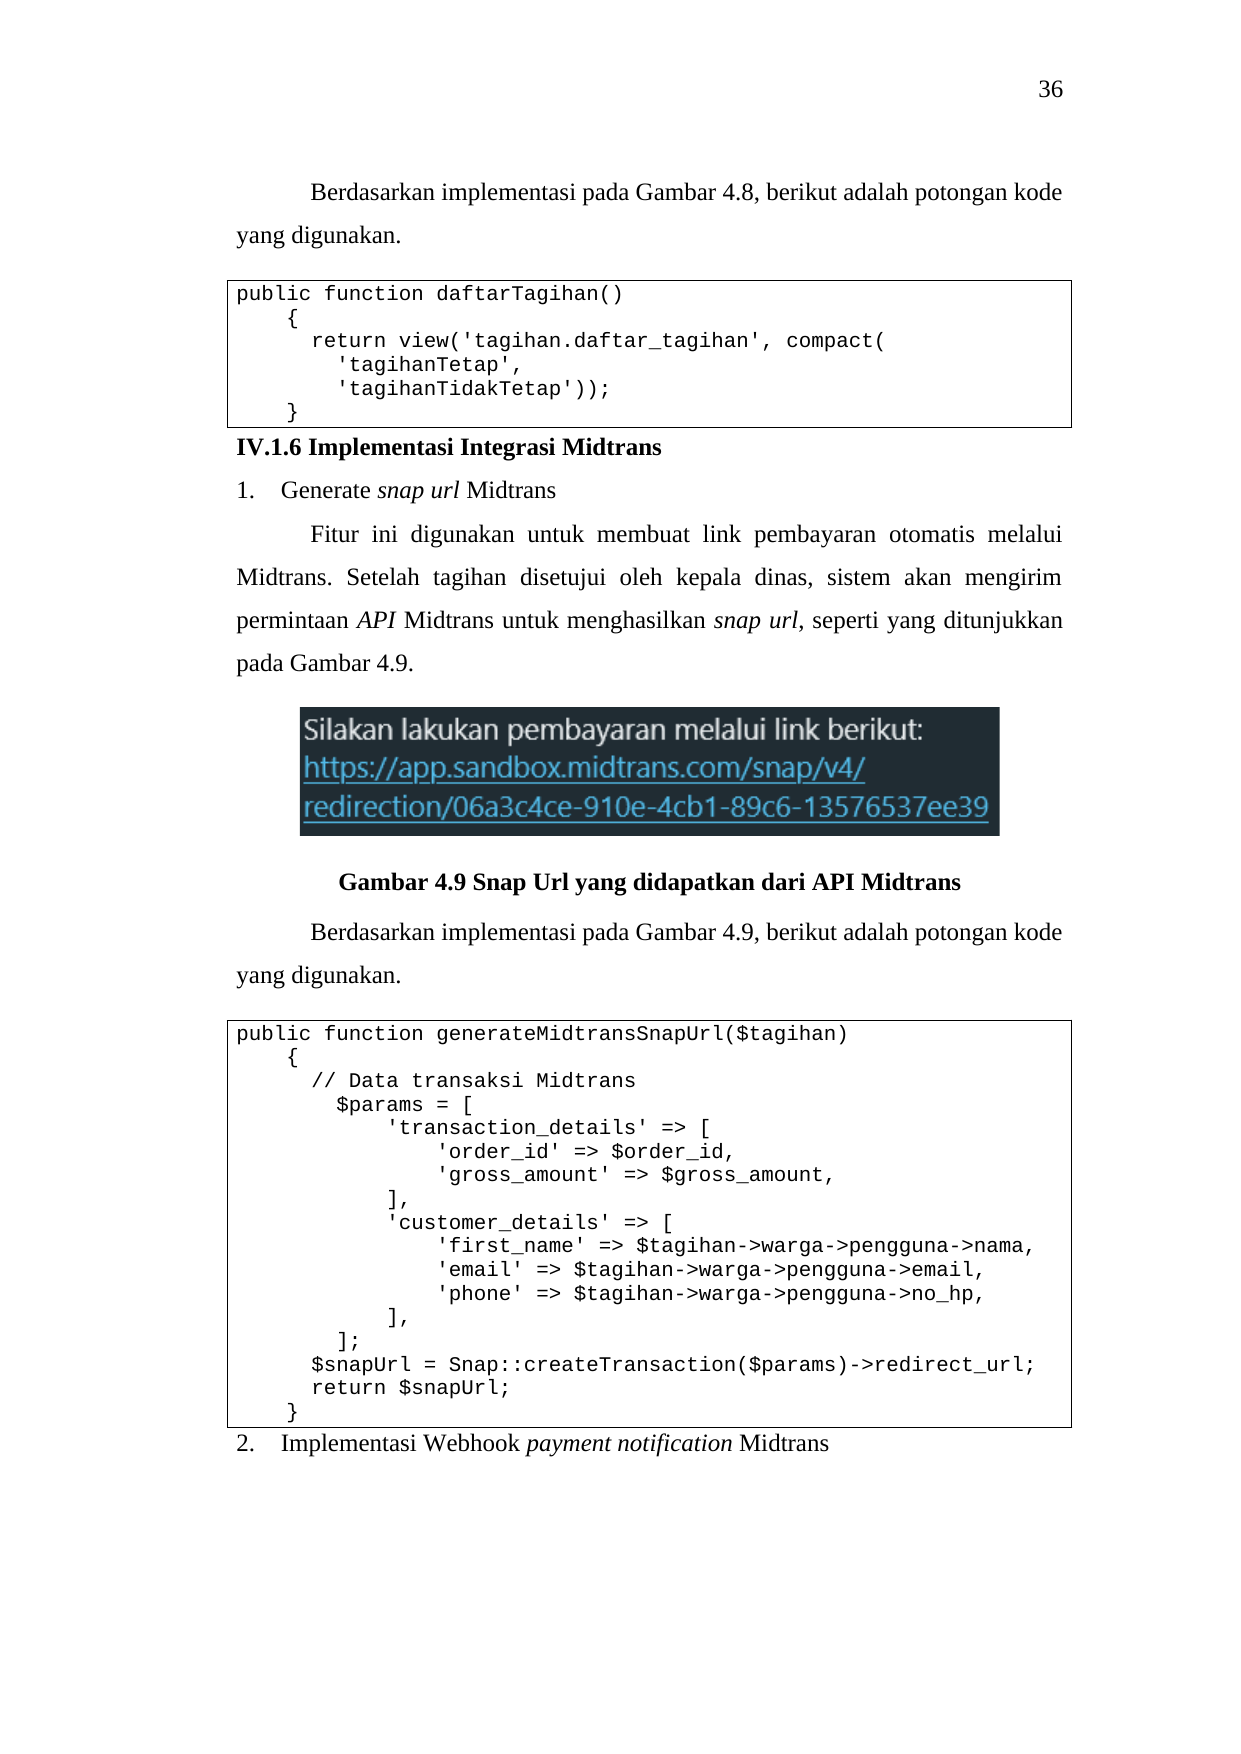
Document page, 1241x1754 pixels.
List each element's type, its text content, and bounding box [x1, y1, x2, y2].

text 'tagihanTetap', [236, 354, 1063, 378]
text Berdasarkan implementasi pada Gambar 4.8, berikut adalah potongan kode yang digunakan. [236, 177, 1063, 249]
text 'order_id' => $order_id, [236, 1141, 1063, 1164]
text { [236, 1046, 1063, 1070]
text Gambar 4.9 Snap Url yang didapatkan dari API Midtrans [236, 867, 1063, 896]
text ], [236, 1306, 1063, 1330]
list Fitur ini digunakan untuk membuat link pembayaran otomatis melalui Midtrans. Setelah tagihan disetujui oleh kepala dinas, sistem akan mengirim permintaan API Midtrans untuk menghasilkan snap url, seperti yang ditunjukkan pada Gambar 4.9. [236, 519, 1063, 677]
text 'tagihanTidakTetap')); [236, 378, 1063, 398]
text 'phone' => $tagihan->warga->pengguna->no_hp, [236, 1283, 1063, 1306]
text ], [236, 1188, 1063, 1212]
text 'gross_amount' => $gross_amount, [236, 1164, 1063, 1188]
text return view('tagihan.daftar_tagihan', compact( [236, 331, 1063, 354]
text public function daftarTagihan() [228, 281, 1071, 307]
picture [299, 707, 1000, 836]
text 'first_name' => $tagihan->warga->pengguna->nama, [236, 1235, 1063, 1259]
text } [228, 398, 1071, 427]
list Implementasi Webhook payment notification Midtrans [236, 1428, 1063, 1456]
text // Data transaksi Midtrans [236, 1070, 1063, 1093]
text return $snapUrl; [236, 1377, 1063, 1398]
text { [236, 307, 1063, 331]
text 'transaction_details' => [ [236, 1117, 1063, 1141]
text } [228, 1398, 1071, 1427]
subtitle Implementasi Integrasi Midtrans [236, 432, 1063, 461]
text $snapUrl = Snap::createTransaction($params)->redirect_url; [236, 1354, 1063, 1377]
text 'email' => $tagihan->warga->pengguna->email, [236, 1259, 1063, 1283]
text 'customer_details' => [ [236, 1212, 1063, 1235]
text ]; [236, 1330, 1063, 1354]
text Berdasarkan implementasi pada Gambar 4.9, berikut adalah potongan kode yang digunakan. [236, 917, 1063, 988]
list Generate snap url Midtrans [236, 476, 1063, 504]
text public function generateMidtransSnapUrl($tagihan) [228, 1021, 1071, 1046]
text $params = [ [236, 1093, 1063, 1117]
